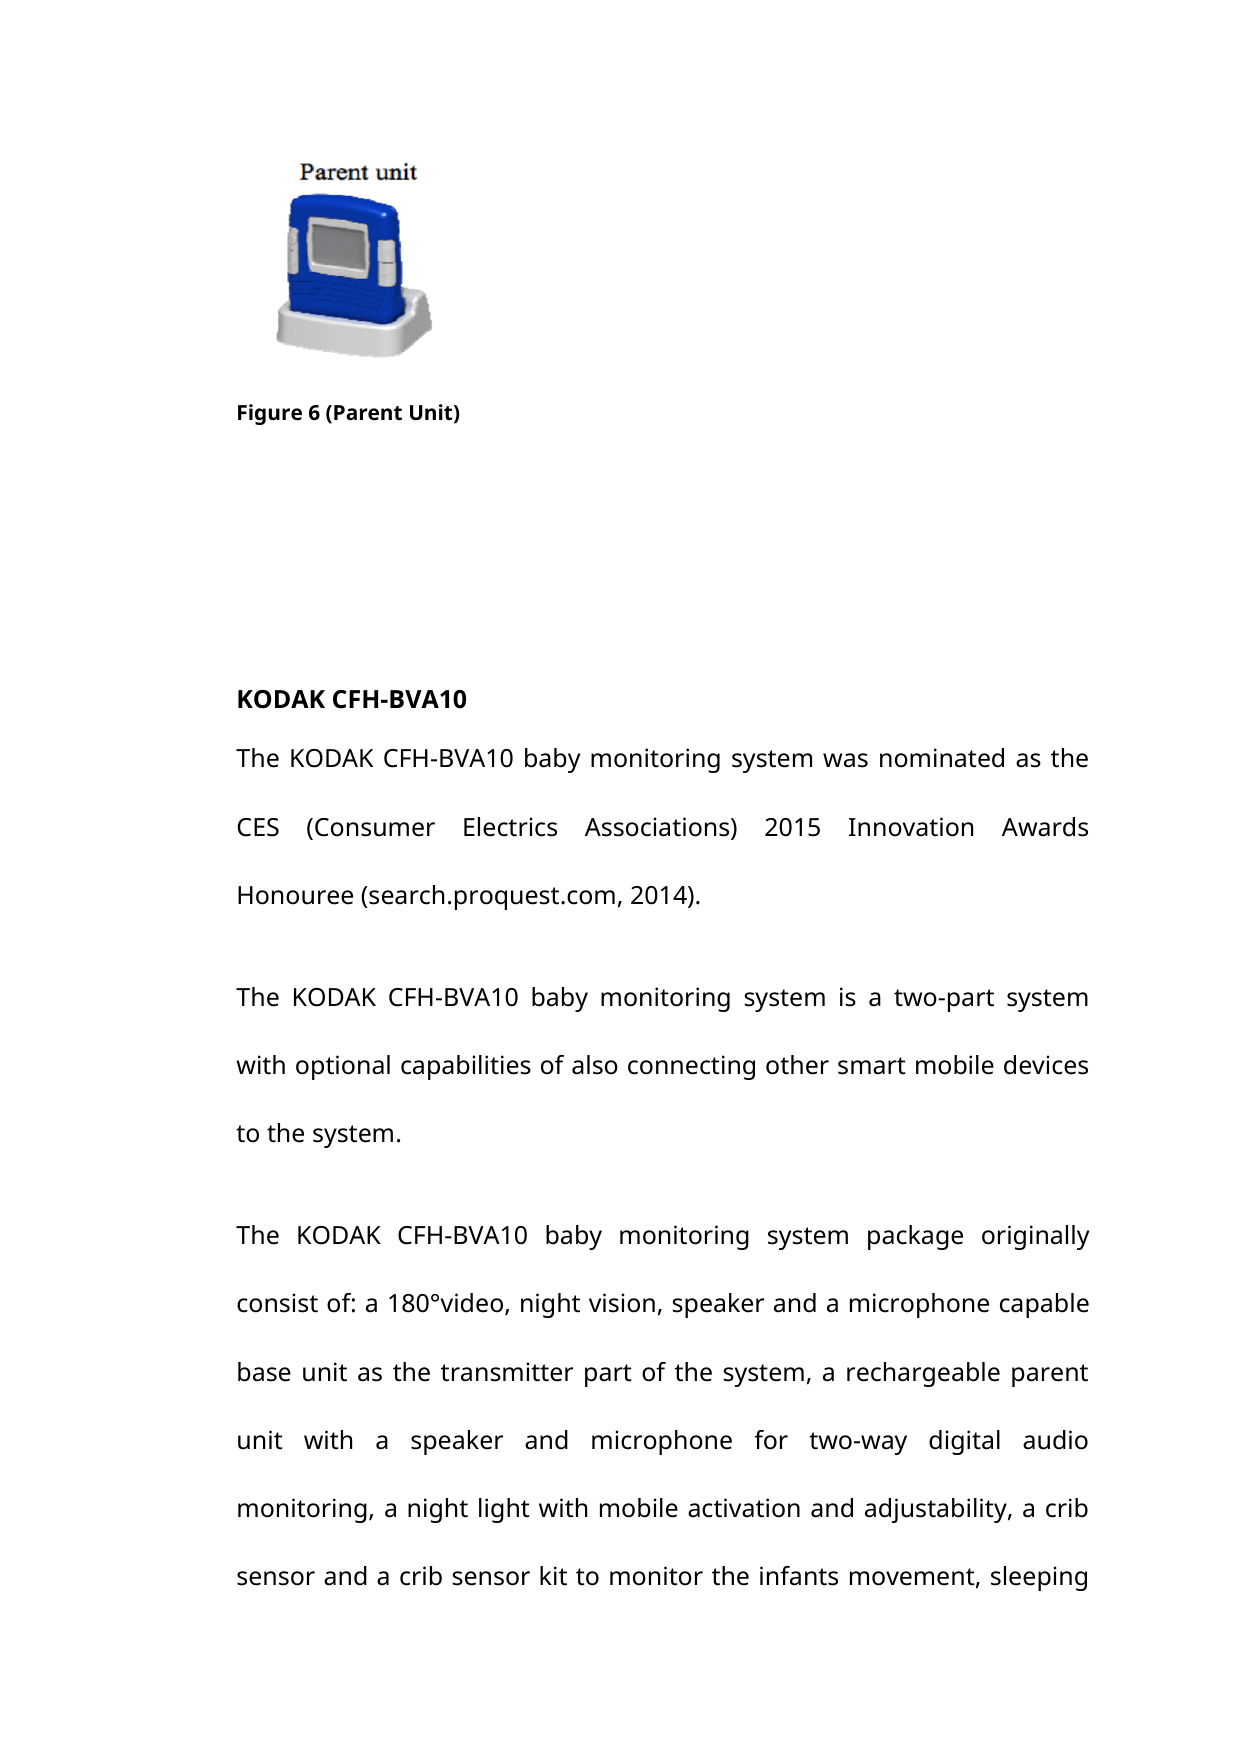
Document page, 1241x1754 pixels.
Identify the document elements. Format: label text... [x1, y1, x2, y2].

list The KODAK CFH-BVA10 baby monitoring system is a two-part system with optional capabilities of also connecting other smart mobile devices to the system. [236, 979, 1090, 1150]
list The KODAK CFH-BVA10 baby monitoring system was nominated as the CES (Consumer Electrics Associations) 2015 Innovation Awards Honouree (search.proquest.com, 2014). [236, 741, 1090, 911]
text KODAK CFH-BVA10 [236, 682, 1090, 716]
picture [236, 151, 462, 377]
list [236, 1218, 1090, 1593]
